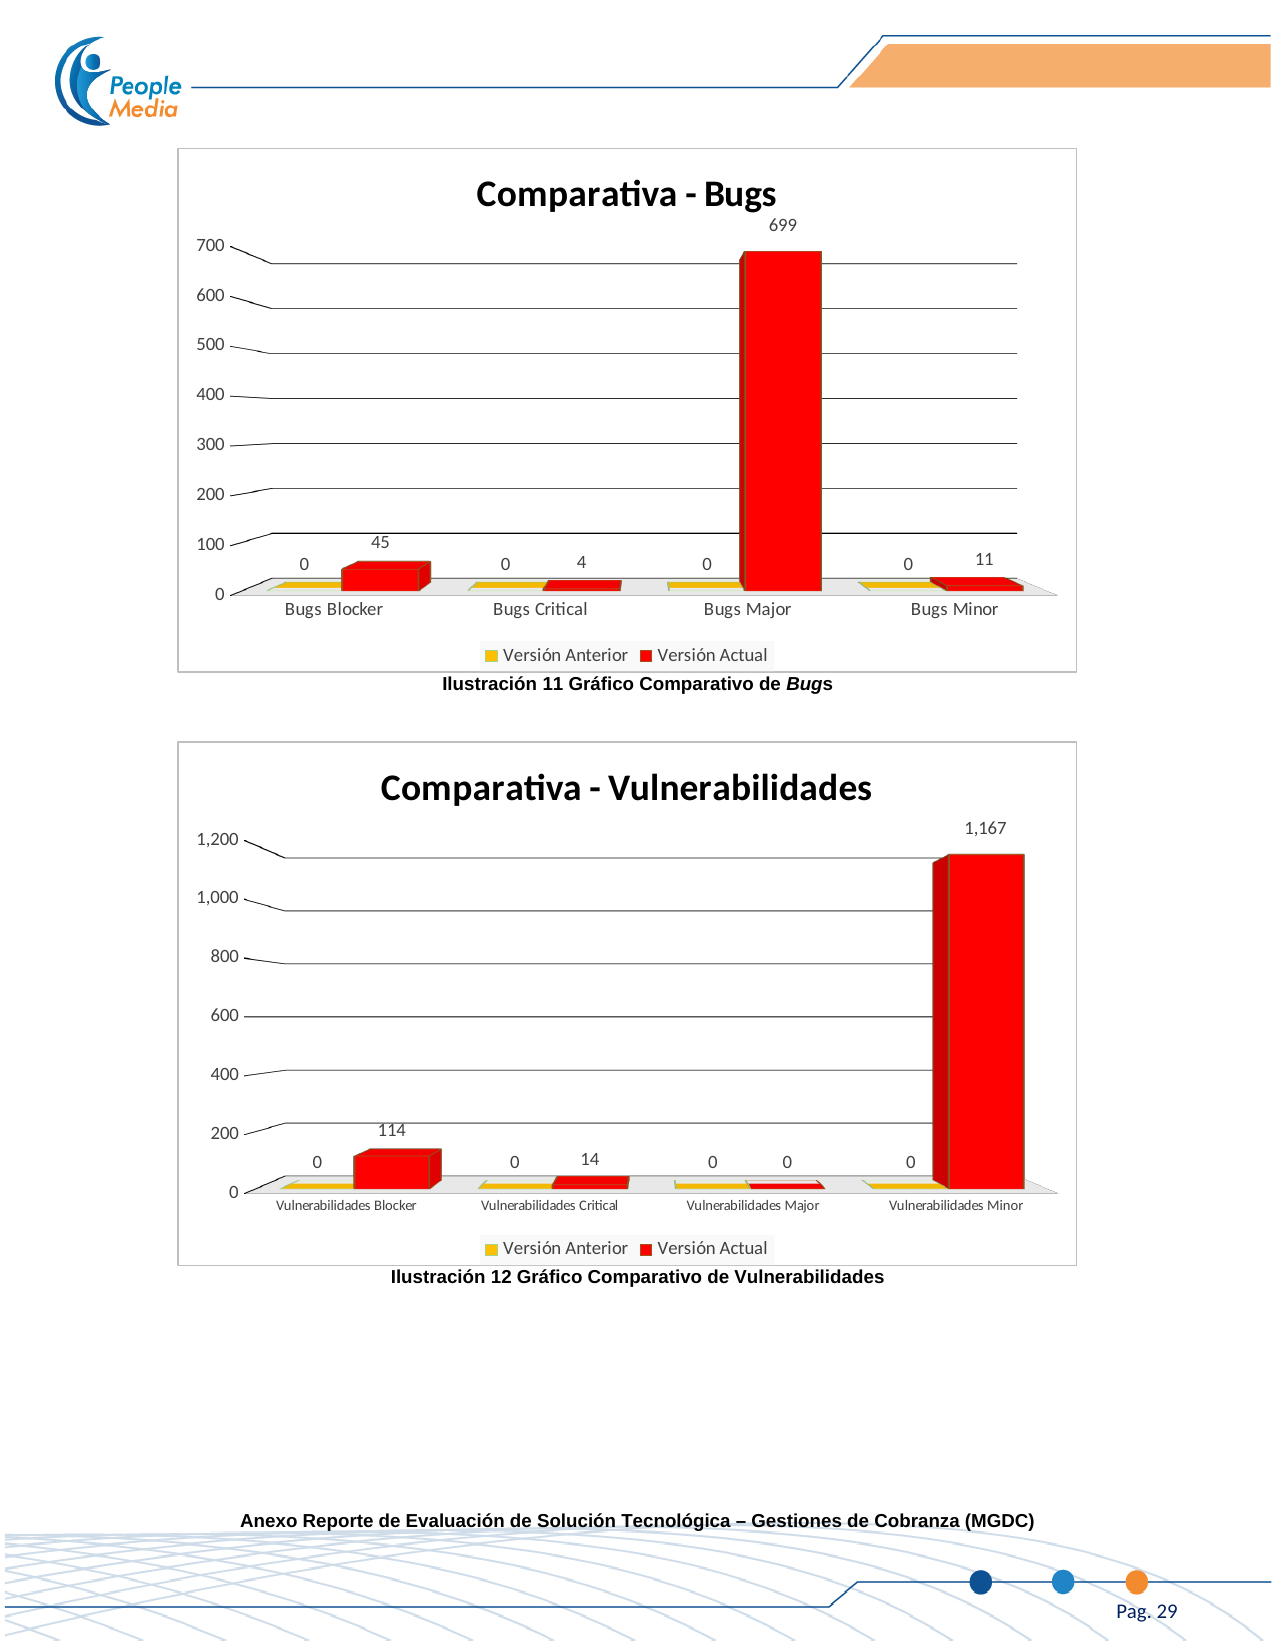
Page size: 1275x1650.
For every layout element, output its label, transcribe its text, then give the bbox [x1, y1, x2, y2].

picture [34, 14, 1271, 135]
picture [4, 1507, 1272, 1641]
